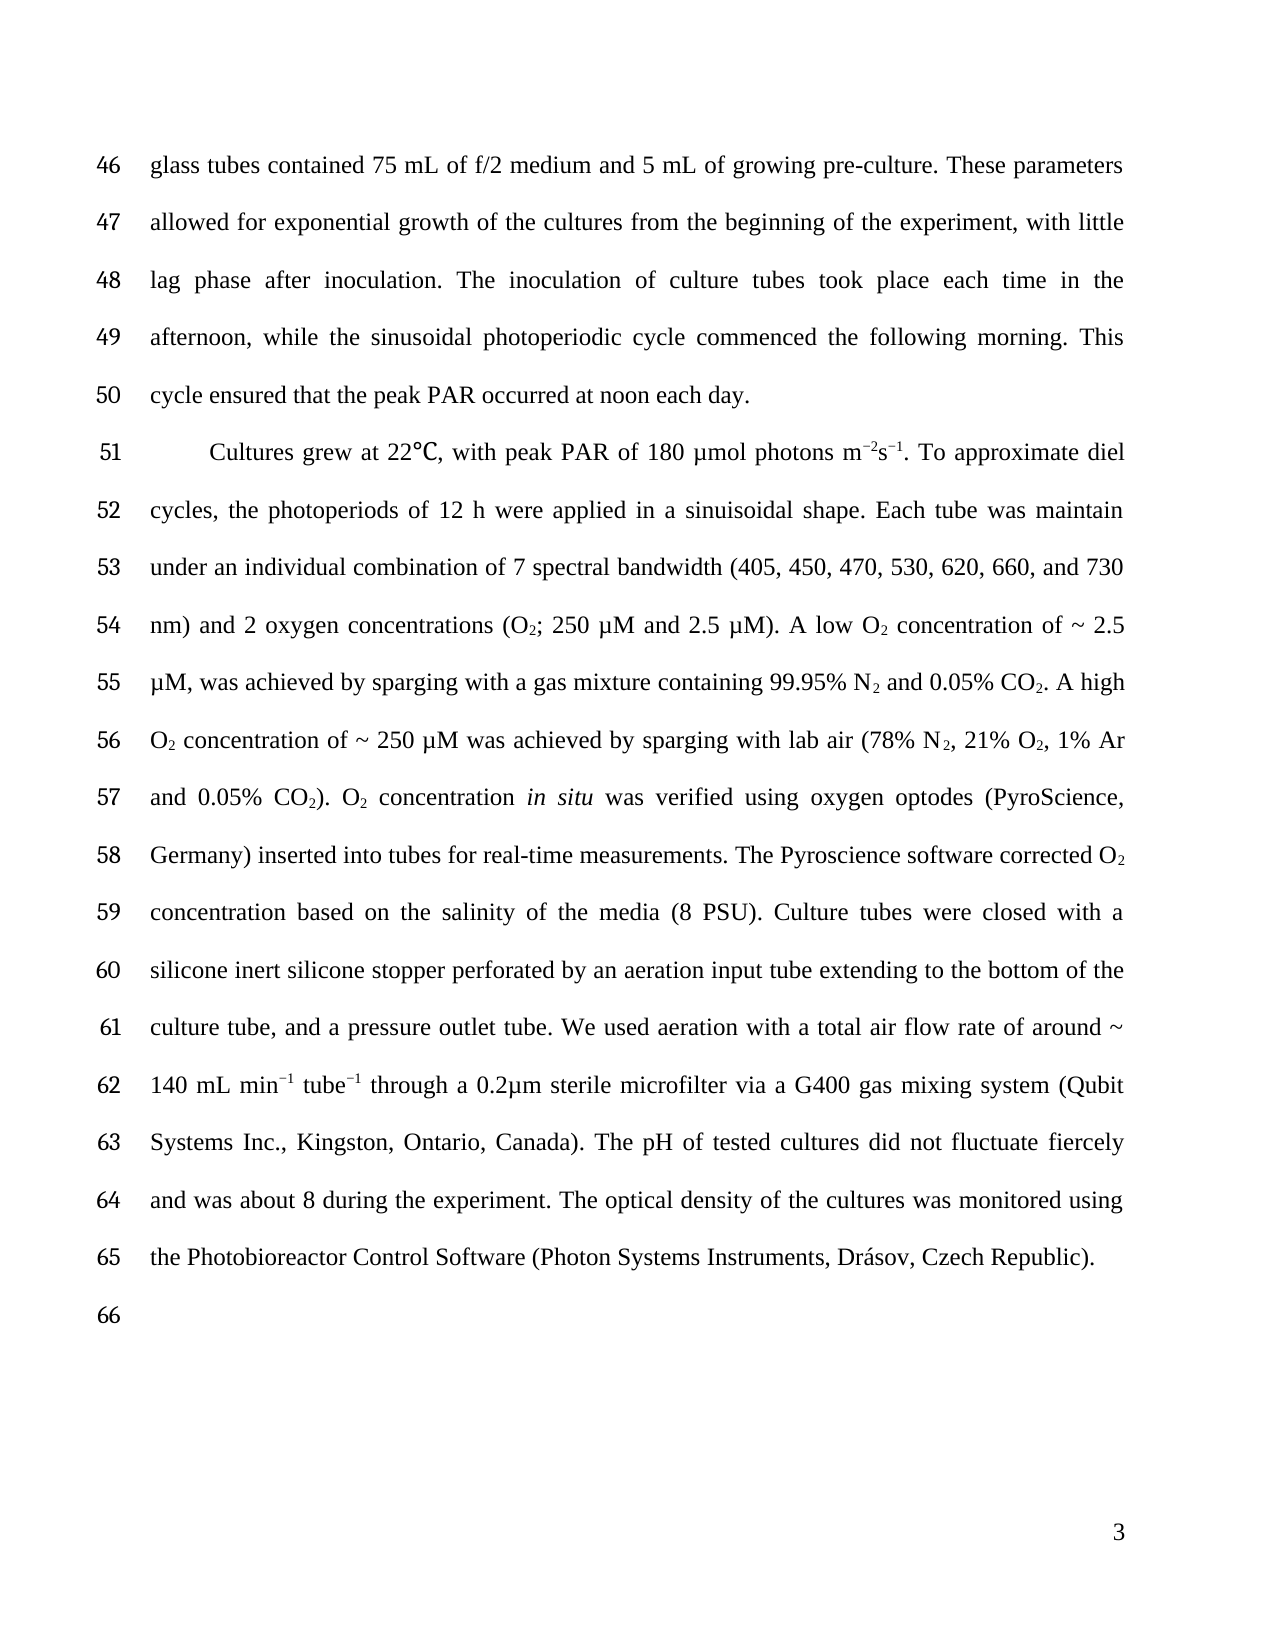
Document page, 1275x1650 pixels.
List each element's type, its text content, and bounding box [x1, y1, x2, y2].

text Cultures grew at 22℃, with peak PAR of 180 µmol photons m−2s−1. To approximate diel cycles, the photoperiods of 12 h were applied in a sinuisoidal shape. Each tube was maintain under an individual combination of 7 spectral bandwidth (405, 450, 470, 530, 620, 660, and 730 nm) and 2 oxygen concentrations (O2; 250 µM and 2.5 µM). A low O2 concentration of ~ 2.5 µM, was achieved by sparging with a gas mixture containing 99.95% N2 and 0.05% CO2. A high O2 concentration of ~ 250 µM was achieved by sparging with lab air (78% N2, 21% O2, 1% Ar and 0.05% CO2). O2 concentration in situ was verified using oxygen optodes (PyroScience, Germany) inserted into tubes for real-time measurements. The Pyroscience software corrected O2 concentration based on the salinity of the media (8 PSU). Culture tubes were closed with a silicone inert silicone stopper perforated by an aeration input tube extending to the bottom of the culture tube, and a pressure outlet tube. We used aeration with a total air flow rate of around ~ 140 mL min−1 tube−1 through a 0.2µm sterile microfilter via a G400 gas mixing system (Qubit Systems Inc., Kingston, Ontario, Canada). The pH of tested cultures did not fluctuate fiercely and was about 8 during the experiment. The optical density of the cultures was monitored using the Photobioreactor Control Software (Photon Systems Instruments, Drásov, Czech Republic). [150, 437, 1125, 1271]
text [150, 150, 1125, 409]
